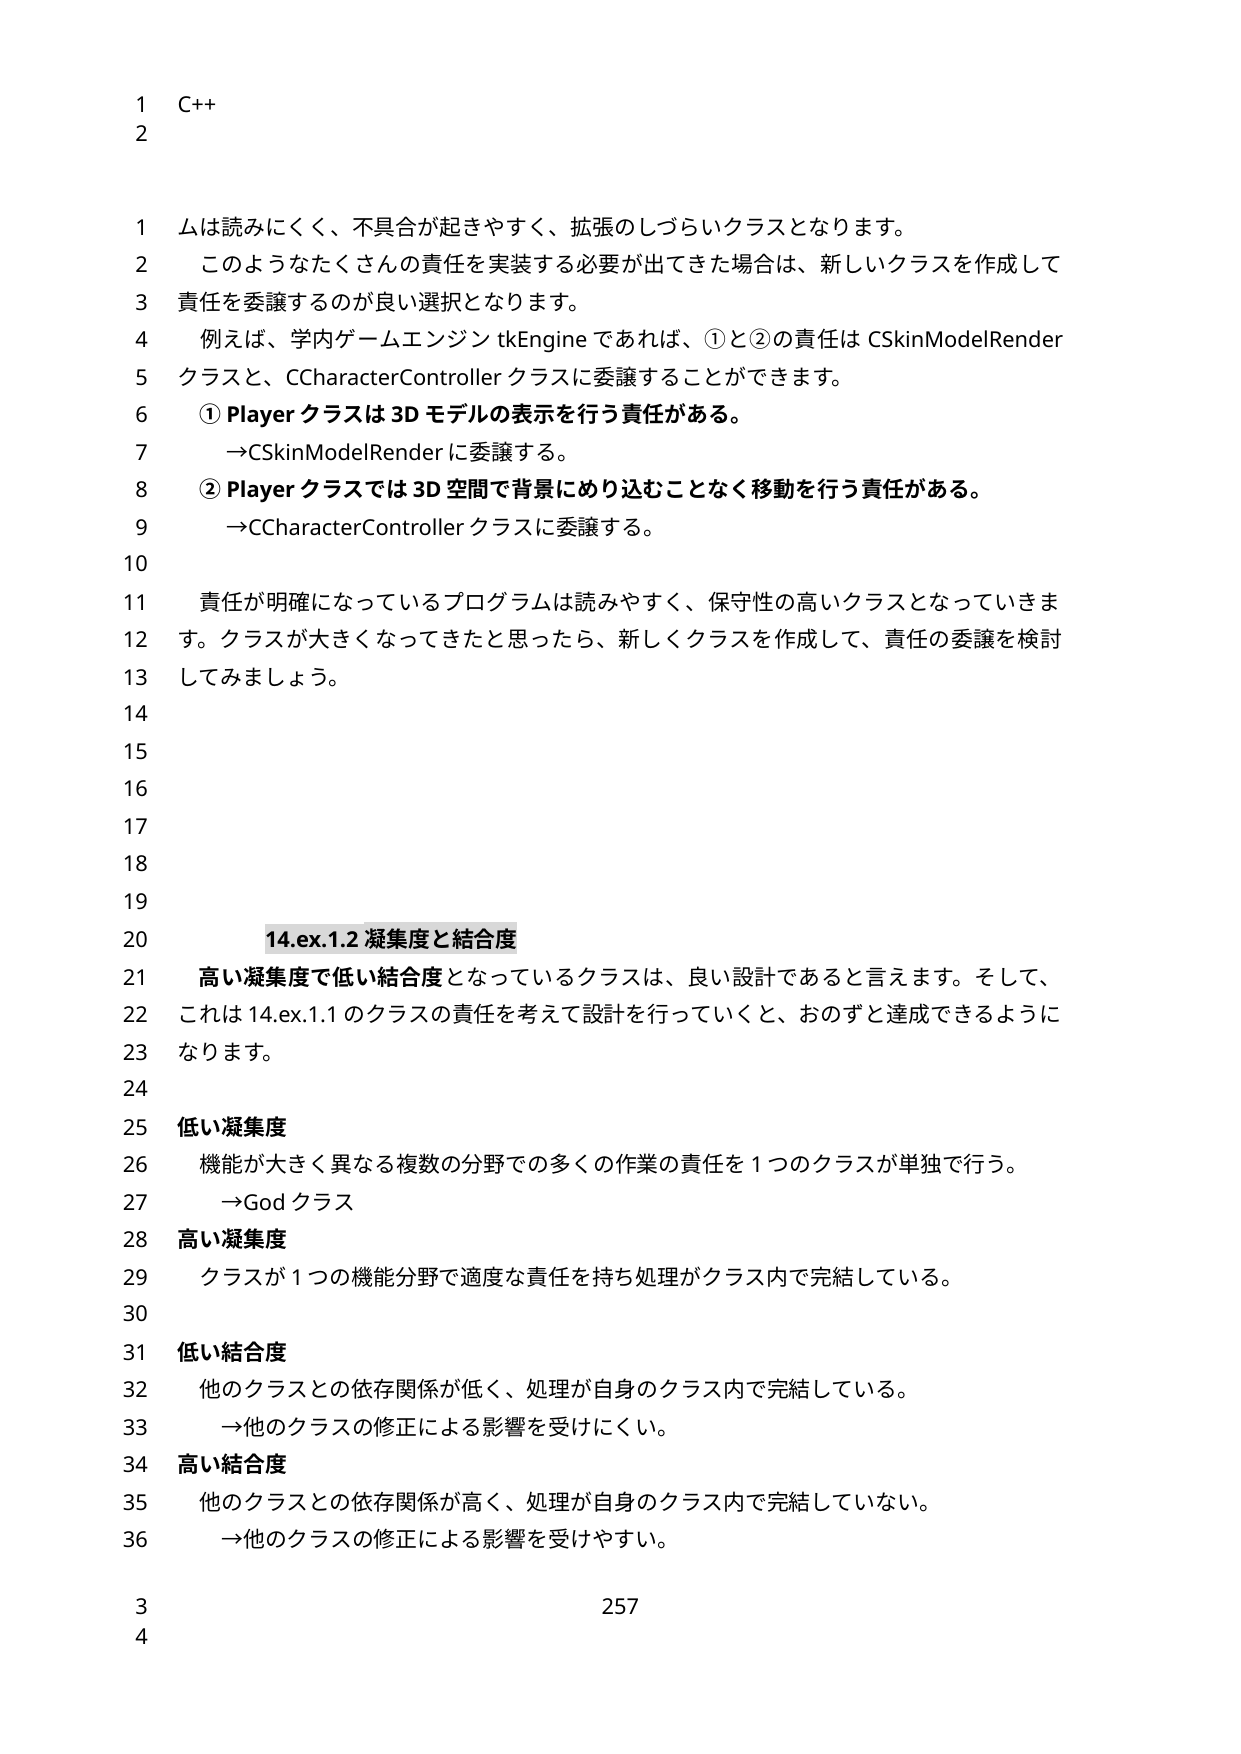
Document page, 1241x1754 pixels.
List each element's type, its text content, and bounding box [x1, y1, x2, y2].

text →CCharacterControllerクラスに委譲する。 [177, 507, 1063, 544]
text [177, 207, 1063, 244]
text 低い結合度 [177, 1332, 1063, 1369]
text 責任が明確になっているプログラムは読みやすく、保守性の高いクラスとなっていきます。クラスが大きくなってきたと思ったら、新しくクラスを作成して、責任の委譲を検討してみましょう。 [177, 582, 1063, 694]
text 例えば、学内ゲームエンジンtkEngineであれば、①と②の責任はCSkinModelRenderクラスと、CCharacterControllerクラスに委譲することができます。 [177, 319, 1063, 394]
text →他のクラスの修正による影響を受けやすい。 [177, 1519, 1063, 1557]
text ① Playerクラスは3Dモデルの表示を行う責任がある。 [177, 394, 1063, 432]
text 他のクラスとの依存関係が低く、処理が自身のクラス内で完結している。 [177, 1369, 1063, 1407]
text 高い凝集度 [177, 1219, 1063, 1257]
subtitle 14.ex.1.2 凝集度と結合度 [265, 919, 1063, 957]
text 低い凝集度 [177, 1107, 1063, 1144]
text 高い凝集度で低い結合度となっているクラスは、良い設計であると言えます。そして、これは14.ex.1.1のクラスの責任を考えて設計を行っていくと、おのずと達成できるようになります。 [177, 957, 1063, 1069]
text →Godクラス [177, 1182, 1063, 1219]
text クラスが1つの機能分野で適度な責任を持ち処理がクラス内で完結している。 [177, 1257, 1063, 1294]
text 高い結合度 [177, 1444, 1063, 1482]
text ② Playerクラスでは3D空間で背景にめり込むことなく移動を行う責任がある。 [177, 469, 1063, 507]
text 他のクラスとの依存関係が高く、処理が自身のクラス内で完結していない。 [177, 1482, 1063, 1519]
text このようなたくさんの責任を実装する必要が出てきた場合は、新しいクラスを作成して、責任を委譲するのが良い選択となります。 [177, 244, 1063, 319]
text →他のクラスの修正による影響を受けにくい。 [177, 1407, 1063, 1444]
text 機能が大きく異なる複数の分野での多くの作業の責任を1つのクラスが単独で行う。 [177, 1144, 1063, 1182]
text →CSkinModelRenderに委譲する。 [177, 432, 1063, 469]
